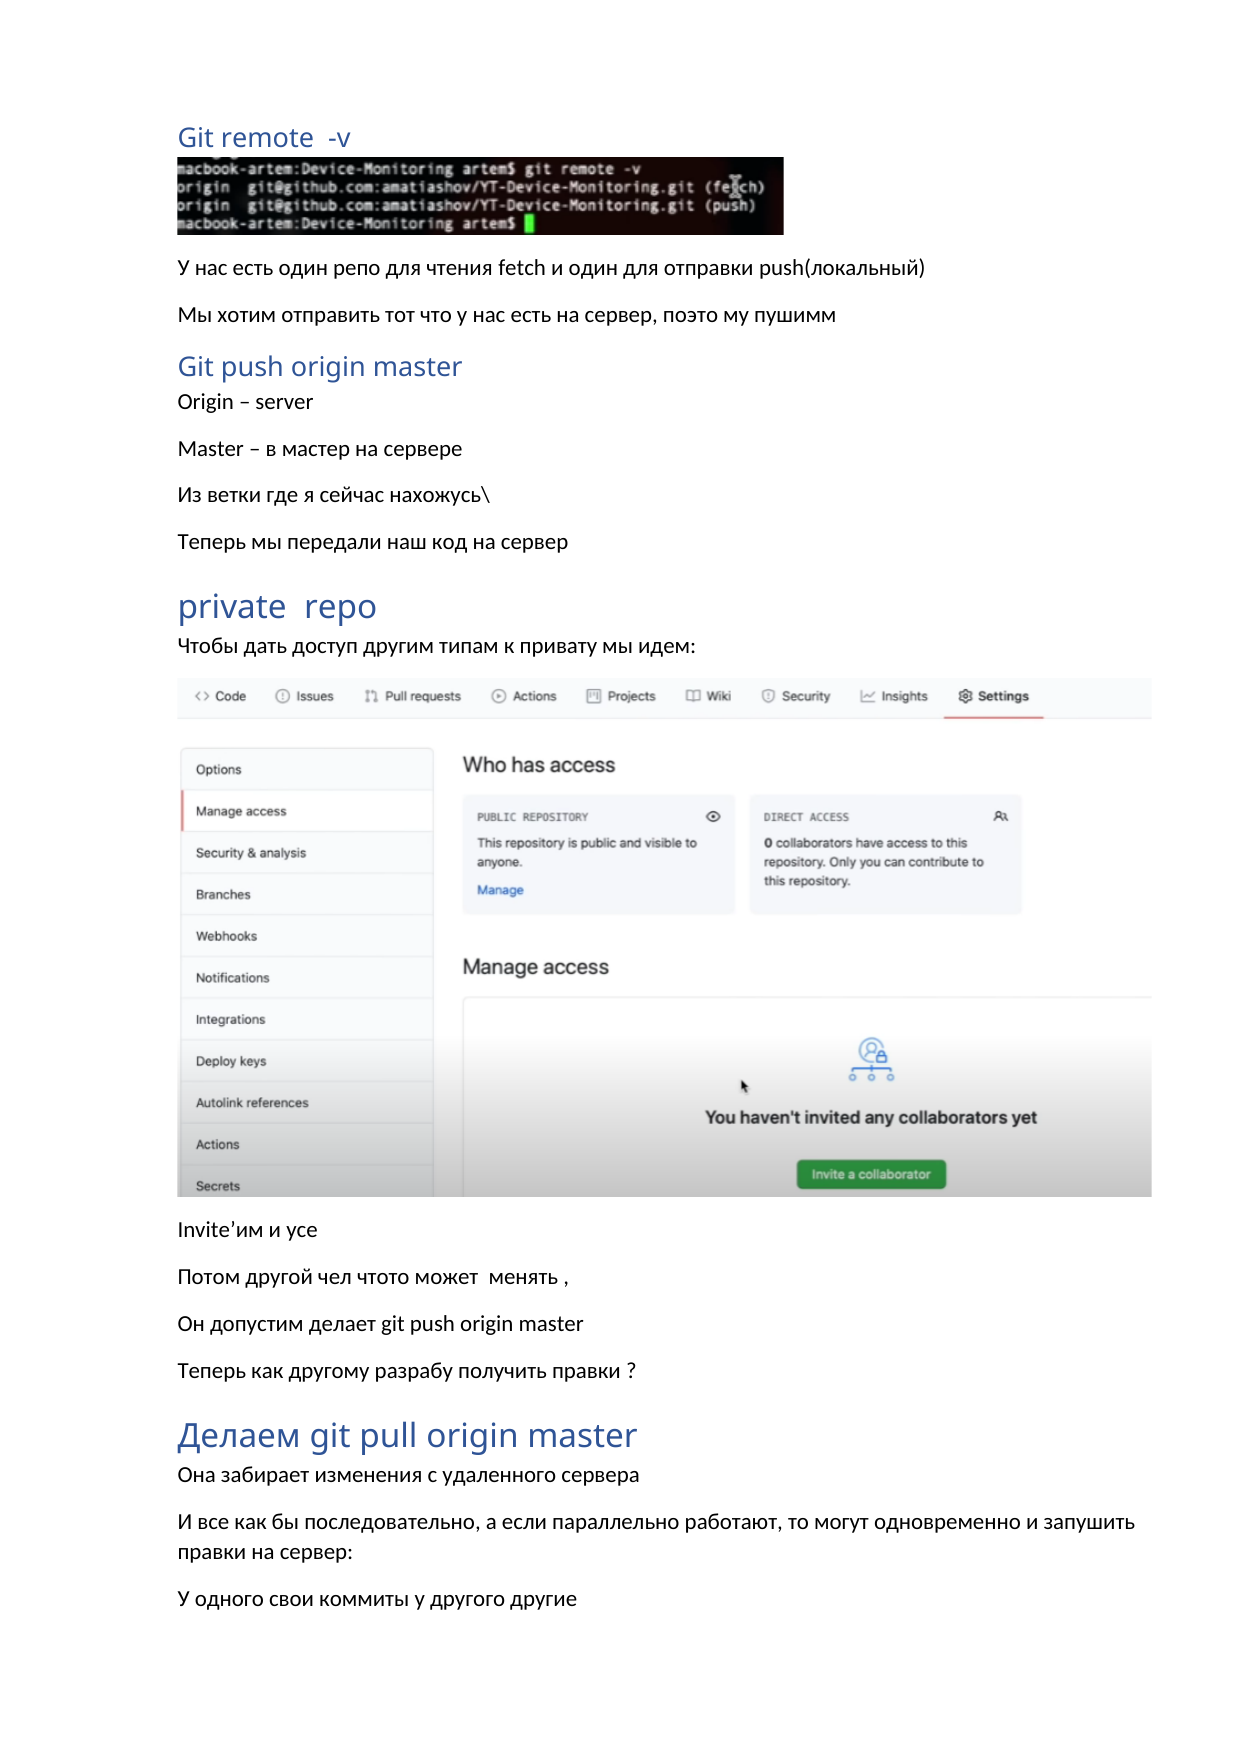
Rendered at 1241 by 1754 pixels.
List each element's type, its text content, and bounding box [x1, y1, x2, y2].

text У нас есть один репо для чтения fetch и один для отправки push(локальный) [177, 253, 1152, 281]
subtitle Делаем git pull origin master [177, 1411, 1152, 1457]
text Потом другой чел чтото может менять , [177, 1262, 1152, 1291]
text Origin – server [177, 387, 1152, 415]
text Из ветки где я сейчас нахожусь\ [177, 481, 1152, 509]
text Чтобы дать доступ другим типам к привату мы идем: [177, 632, 1152, 660]
text Теперь как другому разрабу получить правки ? [177, 1356, 1152, 1384]
subtitle private repo [177, 583, 1152, 628]
picture [177, 678, 1152, 1197]
text У одного свои коммиты у другого другие [177, 1584, 1152, 1612]
subtitle Git push origin master [177, 347, 1152, 384]
text Мы хотим отправить тот что у нас есть на сервер, поэто му пушимм [177, 300, 1152, 328]
subtitle Git remote -v [177, 118, 1152, 155]
text Он допустим делает git push origin master [177, 1309, 1152, 1337]
text Она забирает изменения с удаленного сервера [177, 1460, 1152, 1488]
text И все как бы последовательно, а если параллельно работают, то могут одновременно и запушить правки на сервер: [177, 1507, 1152, 1566]
text Invitе’им и усе [177, 1216, 1152, 1244]
text Теперь мы передали наш код на сервер [177, 527, 1152, 556]
text Master – в мастер на сервере [177, 434, 1152, 462]
picture [177, 157, 784, 235]
